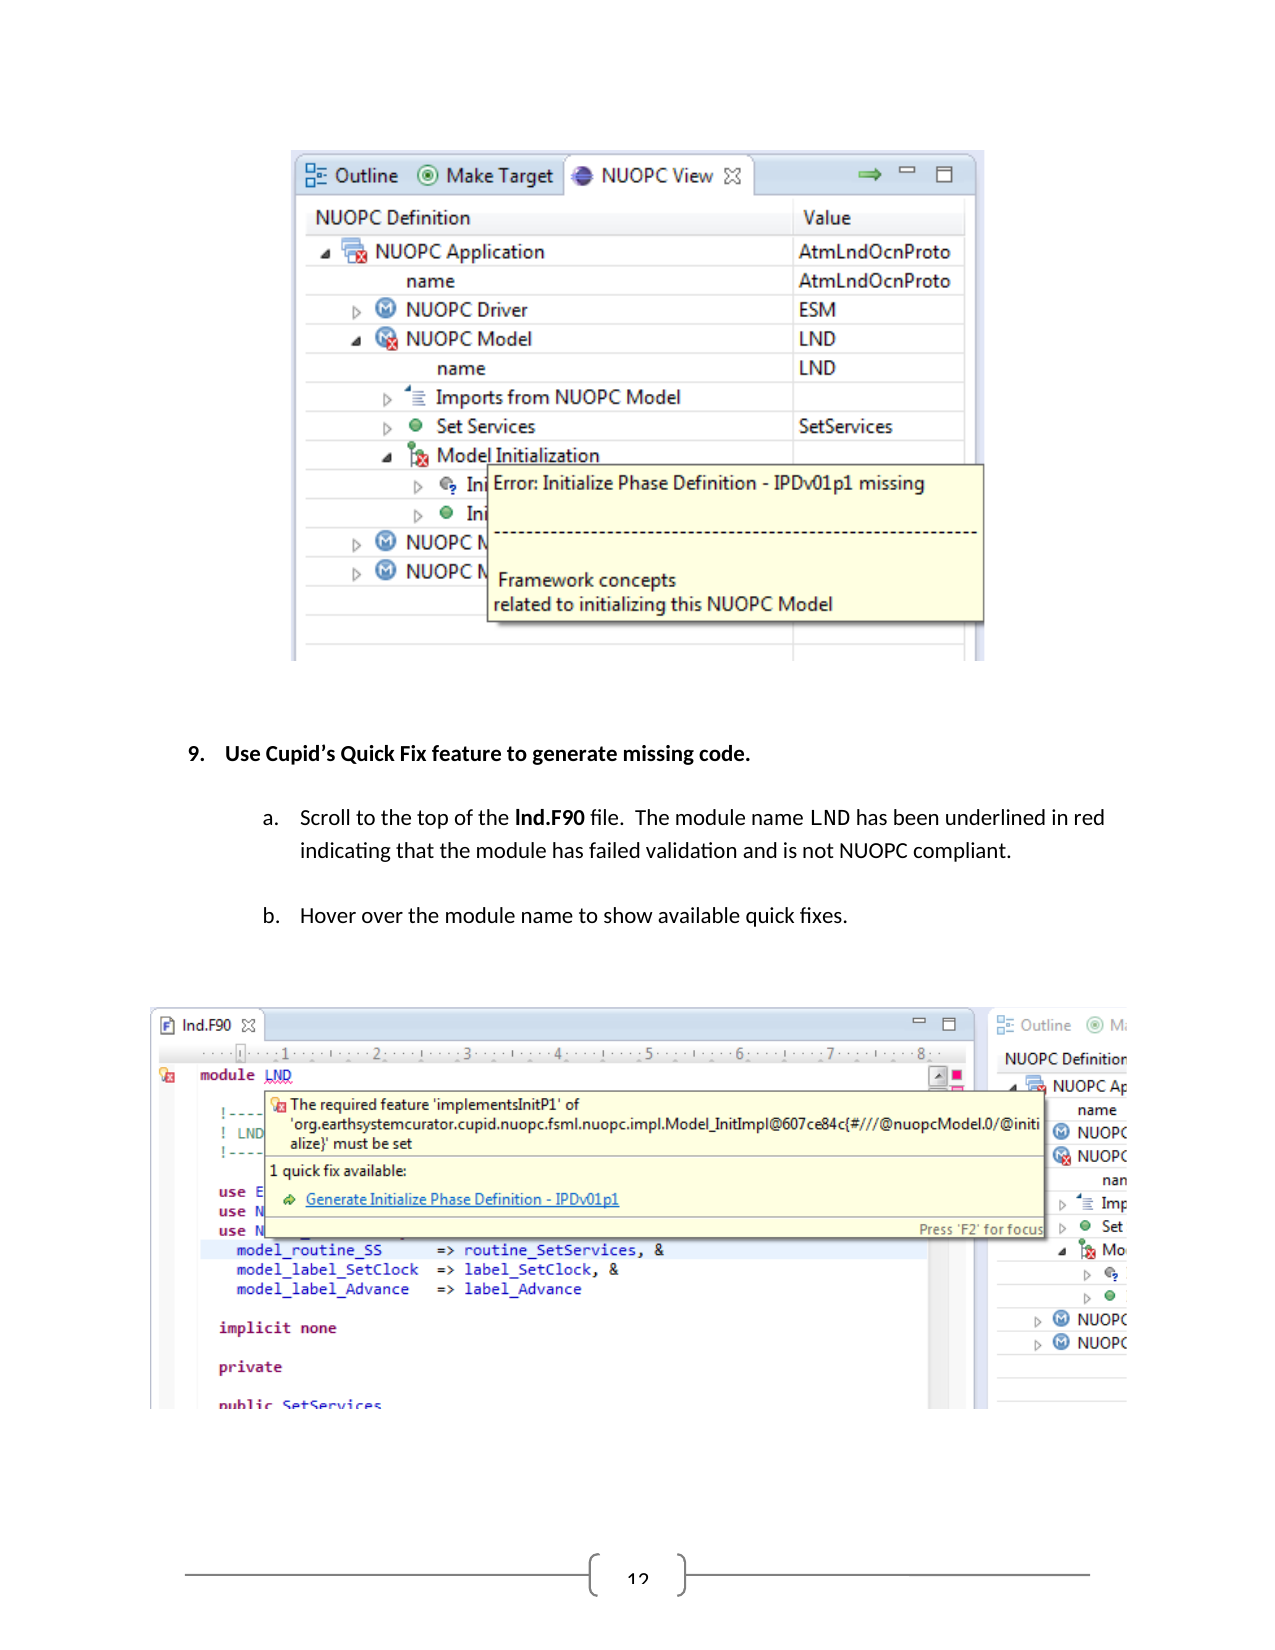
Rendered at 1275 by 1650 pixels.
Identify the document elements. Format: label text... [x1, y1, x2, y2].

list Use Cupid’s Quick Fix feature to generate missing code. [187, 739, 1125, 767]
list Scroll to the top of the lnd.F90 file. The module name LND has been underlined in red indicating that the module has failed validation and is not NUOPC compliant. [262, 803, 1125, 865]
list Hover over the module name to show available quick fixes. [262, 901, 1125, 929]
picture [290, 150, 985, 661]
picture [150, 1007, 1127, 1409]
